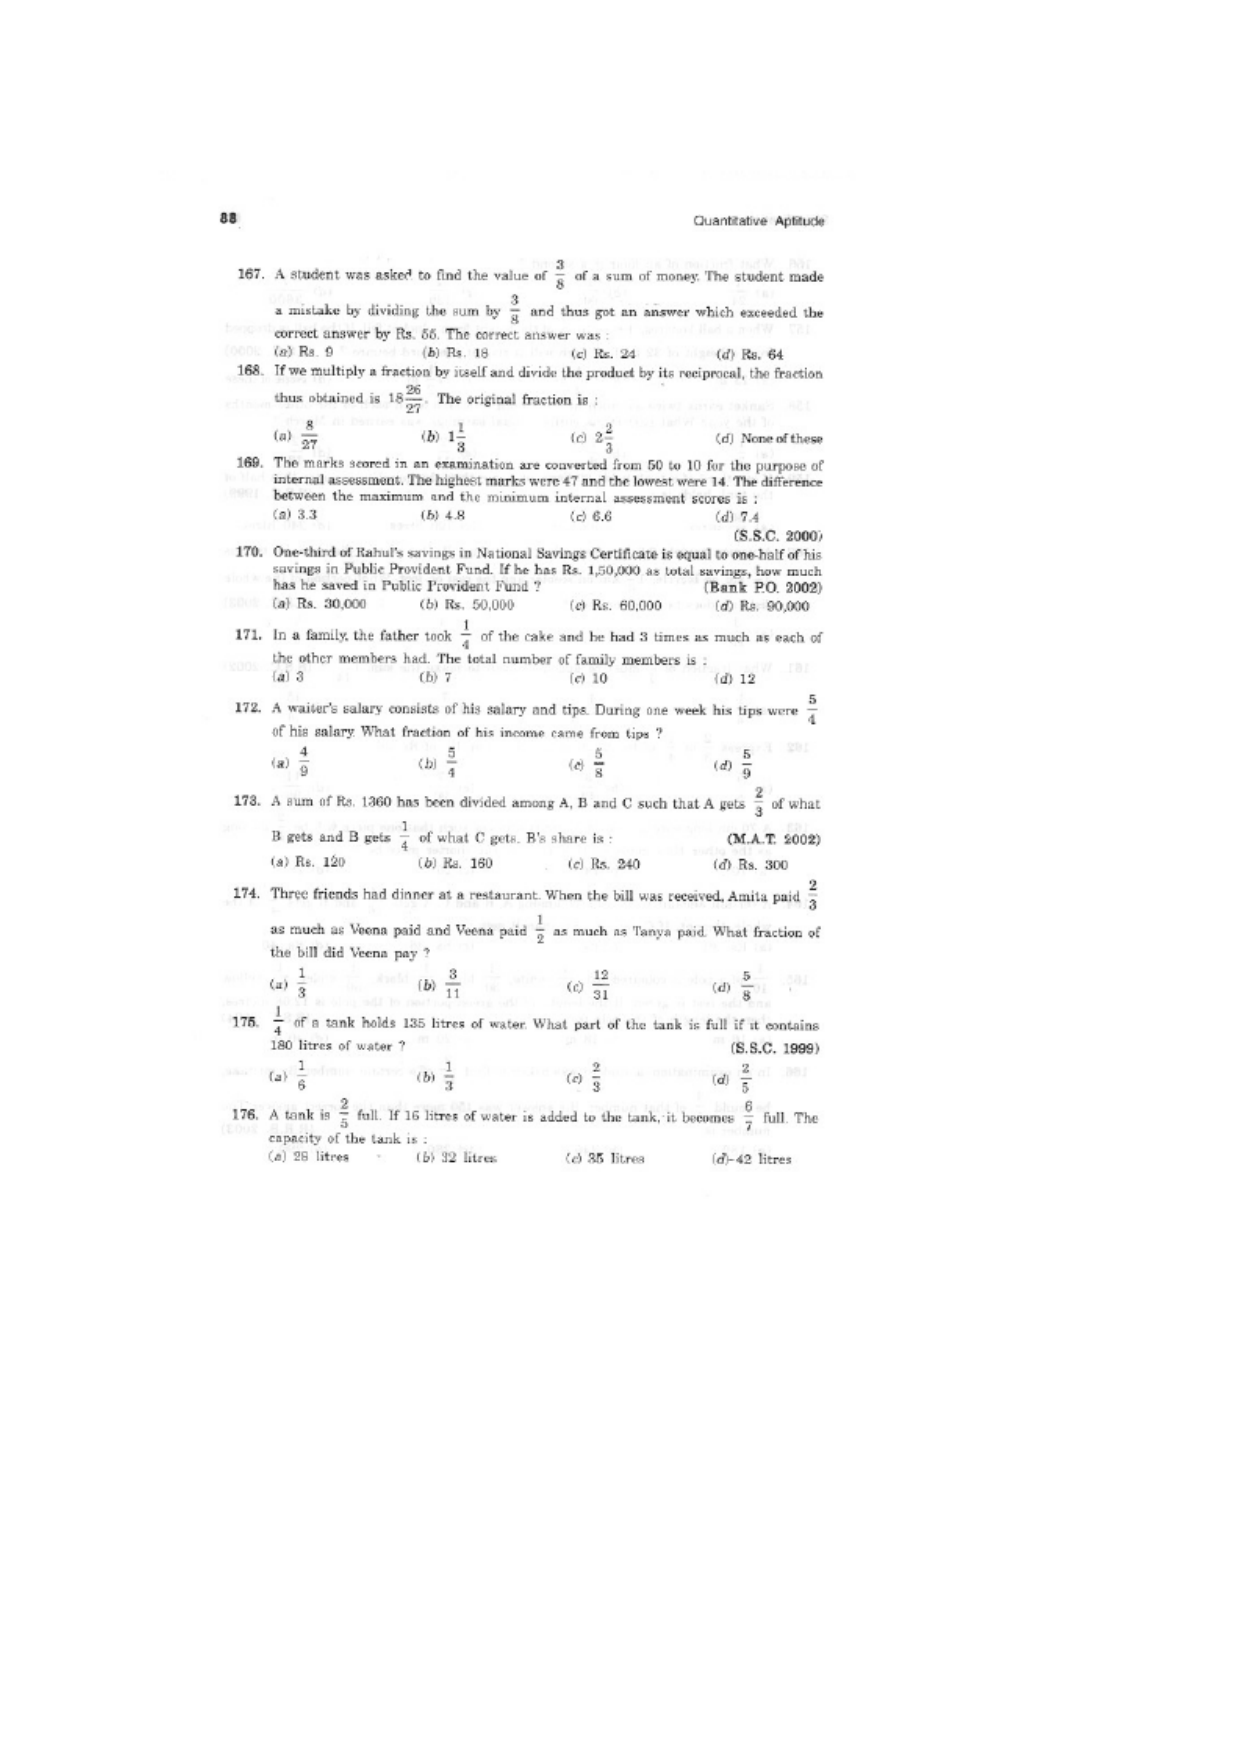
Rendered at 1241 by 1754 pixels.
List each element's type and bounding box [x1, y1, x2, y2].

picture [150, 150, 857, 1222]
